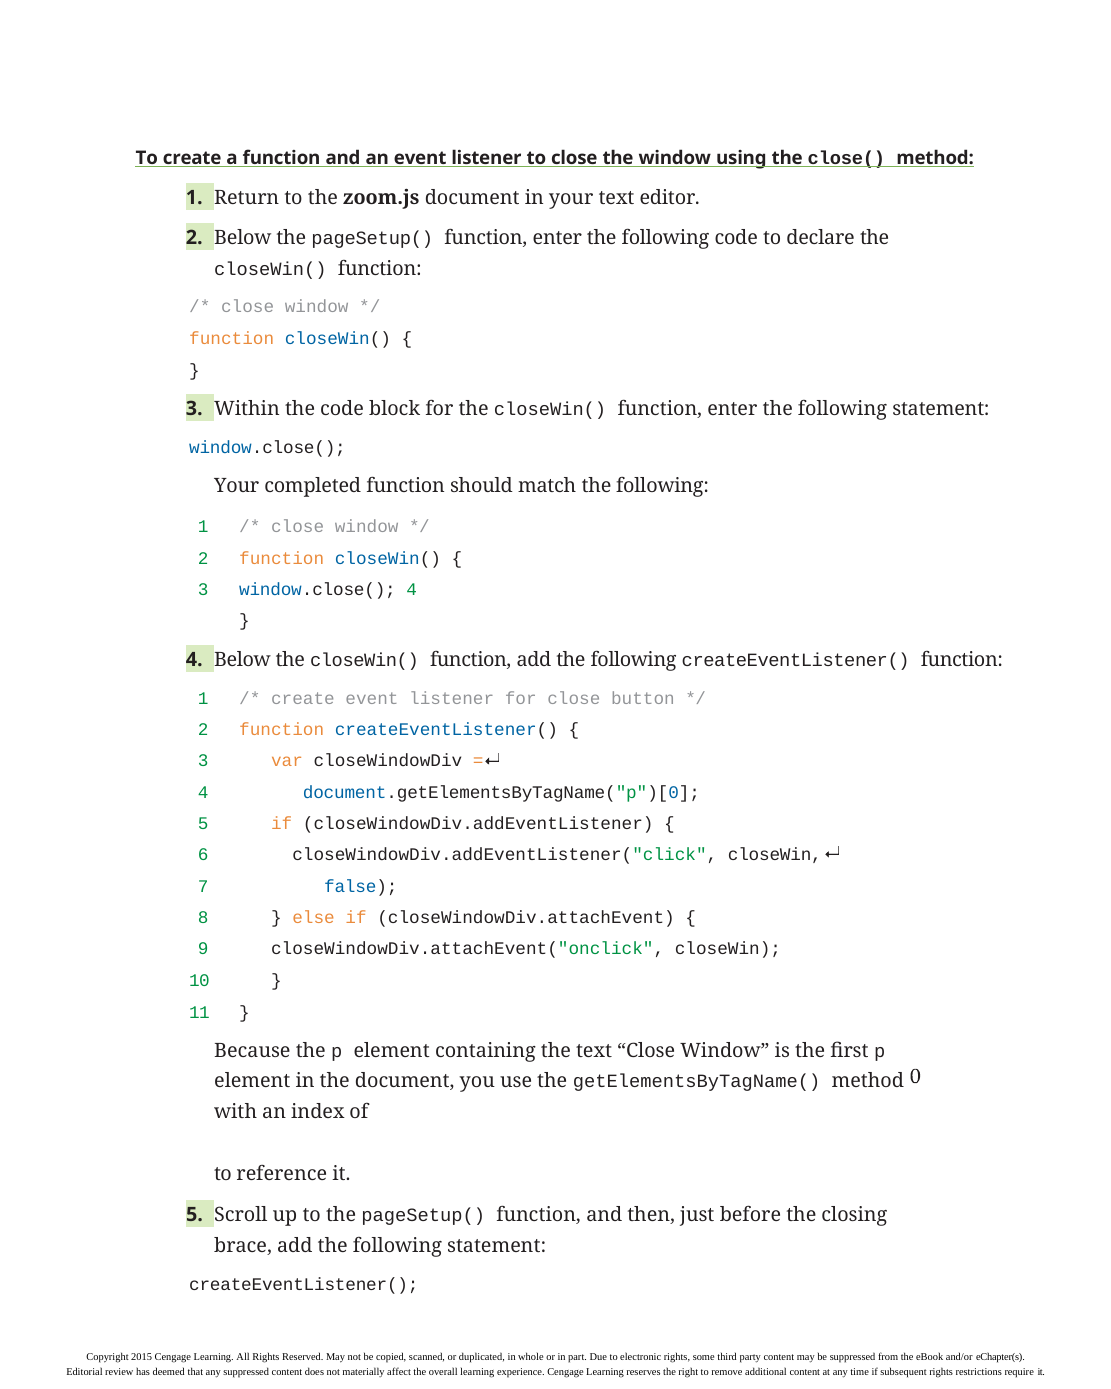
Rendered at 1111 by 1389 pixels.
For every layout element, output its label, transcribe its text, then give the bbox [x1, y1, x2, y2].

list } else if (closeWindowDiv.attachEvent) { [198, 908, 1110, 929]
picture [485, 753, 499, 765]
list window.close(); 4 } [198, 581, 431, 632]
list Return to the zoom.js document in your text editor. [214, 183, 1110, 210]
list function createEventListener() { [198, 721, 1110, 741]
list closeWindowDiv.addEventListener("click", closeWin, [198, 846, 1110, 866]
list false); [198, 877, 1110, 897]
text closeWin() function: [214, 254, 1110, 281]
text Your completed function should match the following: [214, 472, 1110, 499]
list closeWindowDiv.attachEvent("onclick", closeWin); 10 } [189, 940, 803, 991]
list var closeWindowDiv = [198, 752, 1110, 772]
text } [189, 361, 1110, 381]
text 11 } [189, 1002, 1110, 1022]
list if (closeWindowDiv.addEventListener) { [198, 815, 1110, 835]
text Because the p element containing the text “Close Window” is the first p element in the document, you use the getElementsByTagName() method with an index of to reference it. [214, 1036, 943, 1187]
list function closeWin() { [198, 549, 1110, 569]
list Below the pageSetup() function, enter the following code to declare the [214, 223, 1110, 250]
picture [825, 846, 839, 858]
text window.close(); [189, 438, 1110, 458]
list Scroll up to the pageSetup() function, and then, just before the closing brace, add the following statement: [186, 1200, 925, 1258]
list document.getElementsByTagName("p")[0]; [198, 783, 1110, 803]
list Below the closeWin() function, add the following createEventListener() function: [214, 645, 1110, 672]
text createEventListener(); [189, 1276, 1110, 1296]
list /* create event listener for close button */ [198, 689, 1110, 709]
list Within the code block for the closeWin() function, enter the following statement: [214, 394, 1110, 421]
text /* close window */ function closeWin() { [189, 298, 442, 349]
list /* close window */ [198, 518, 1110, 538]
text To create a function and an event listener to close the window using the close() method: [37, 144, 1072, 170]
